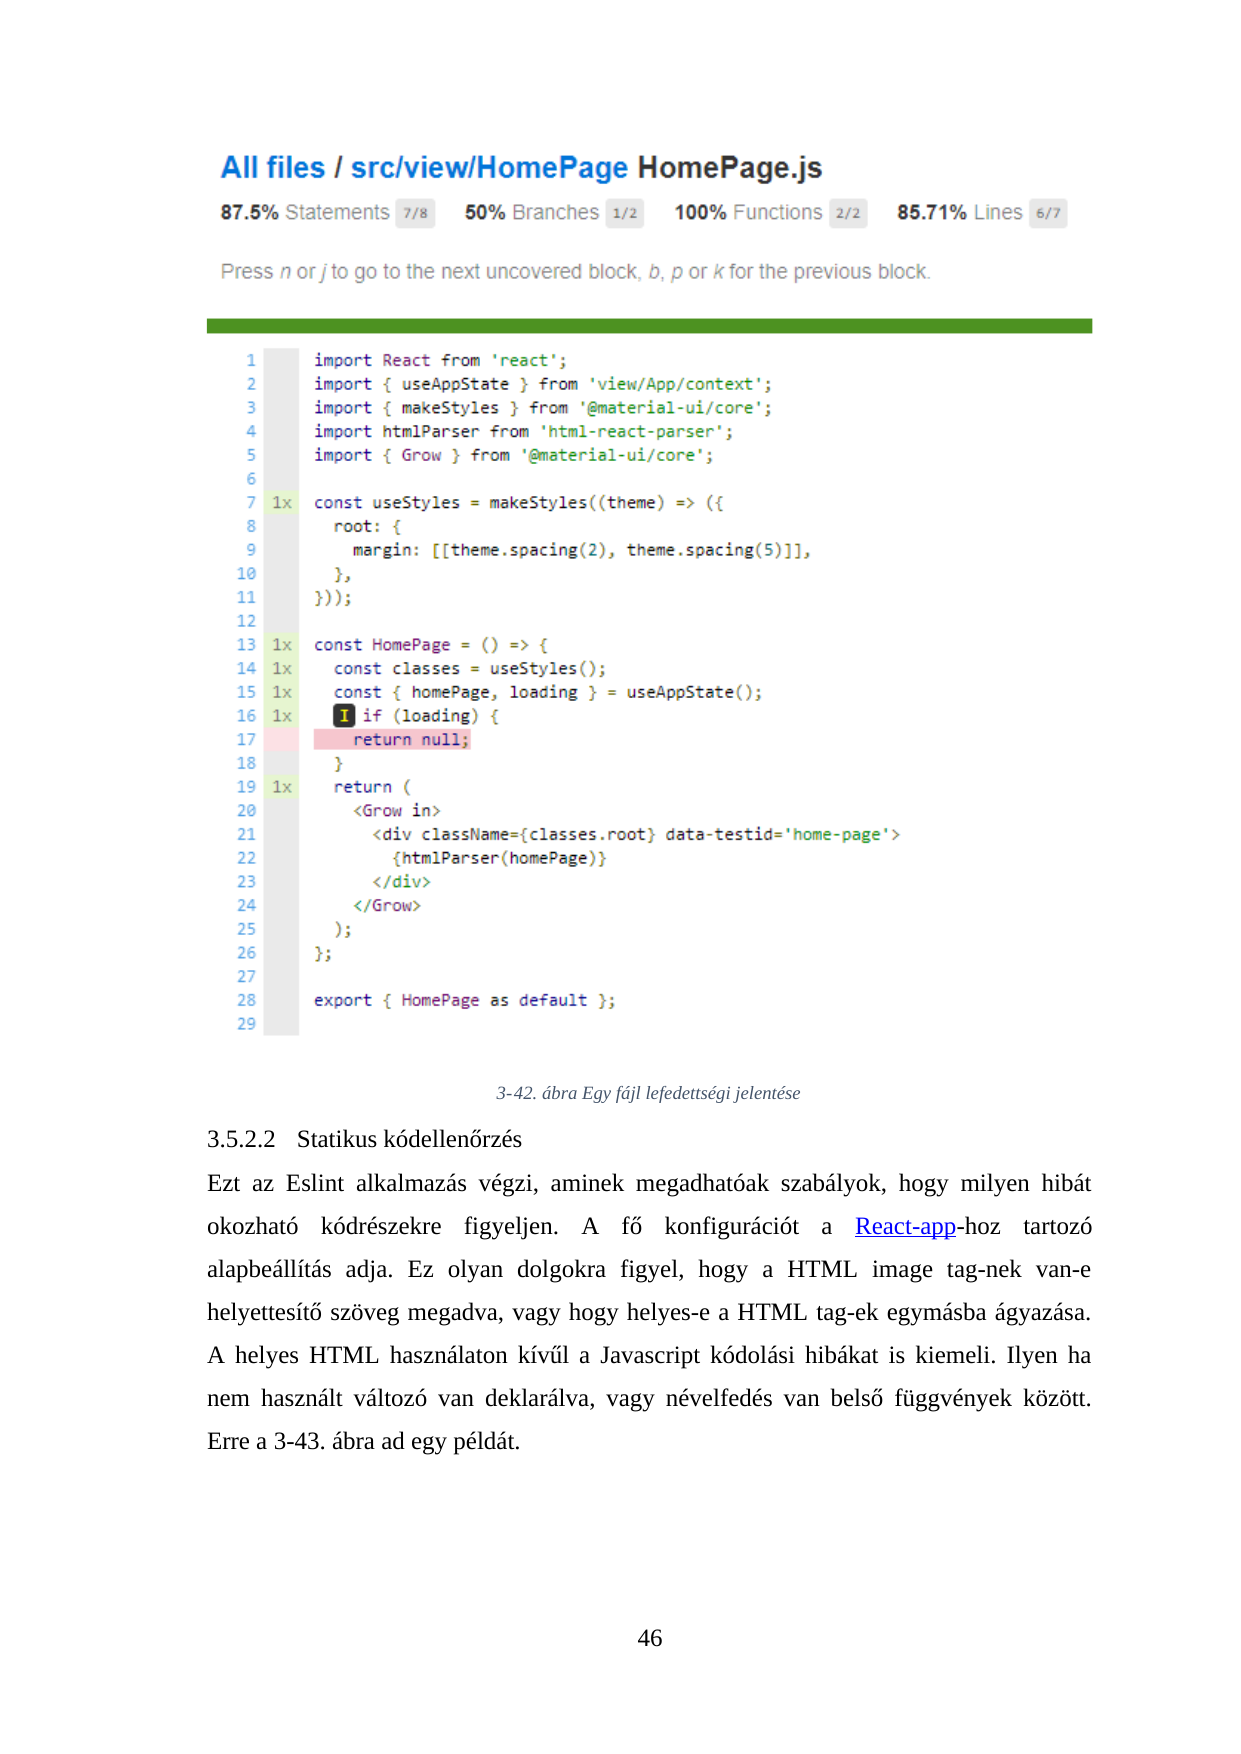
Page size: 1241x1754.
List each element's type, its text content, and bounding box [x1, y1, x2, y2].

picture [206, 147, 1093, 1052]
subtitle Statikus kódellenőrzés [207, 1124, 1092, 1153]
